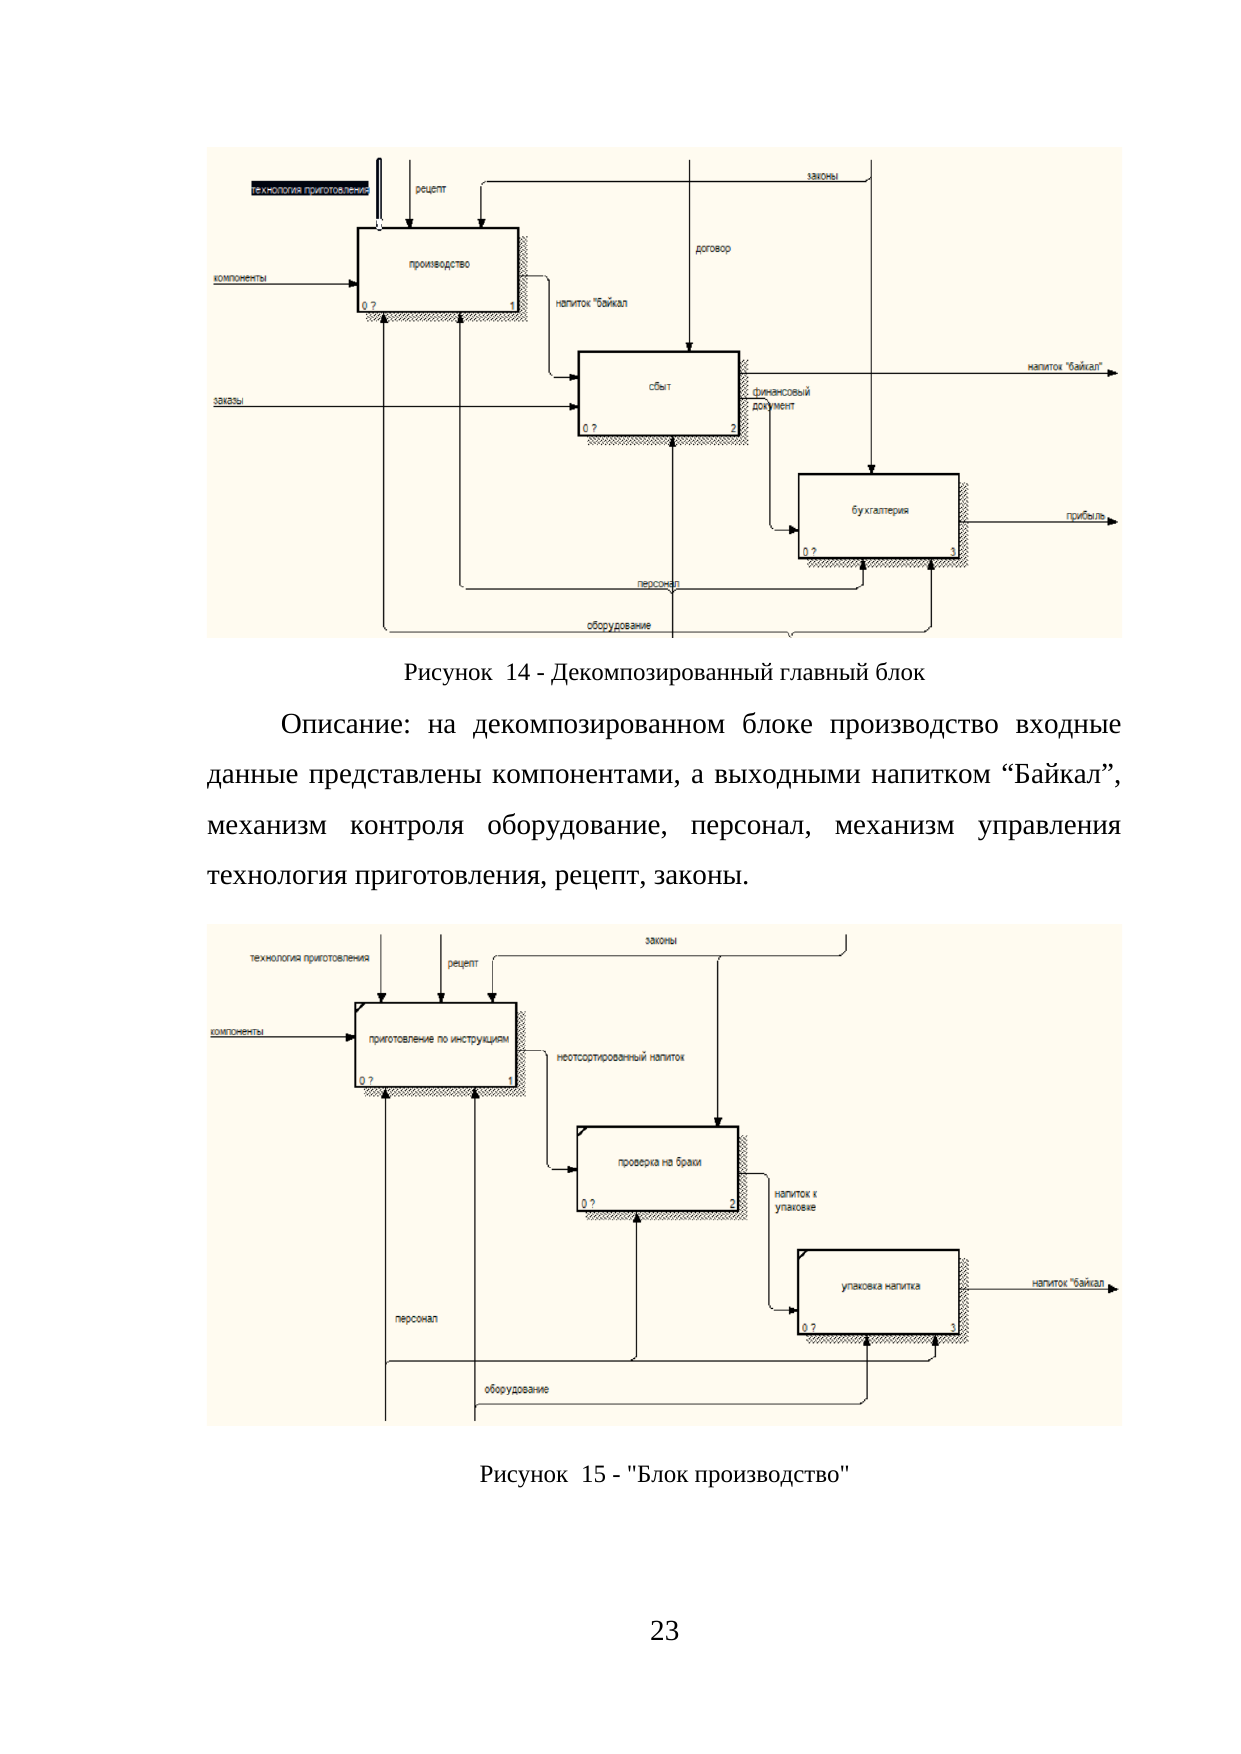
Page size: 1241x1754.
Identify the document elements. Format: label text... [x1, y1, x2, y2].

picture [206, 924, 1123, 1426]
picture [206, 147, 1123, 638]
text Описание: на декомпозированном блоке производство входные данные представлены компонентами, а выходными напитком “Байкал”, механизм контроля оборудование, персонал, механизм управления технология приготовления, рецепт, законы. [207, 706, 1122, 891]
